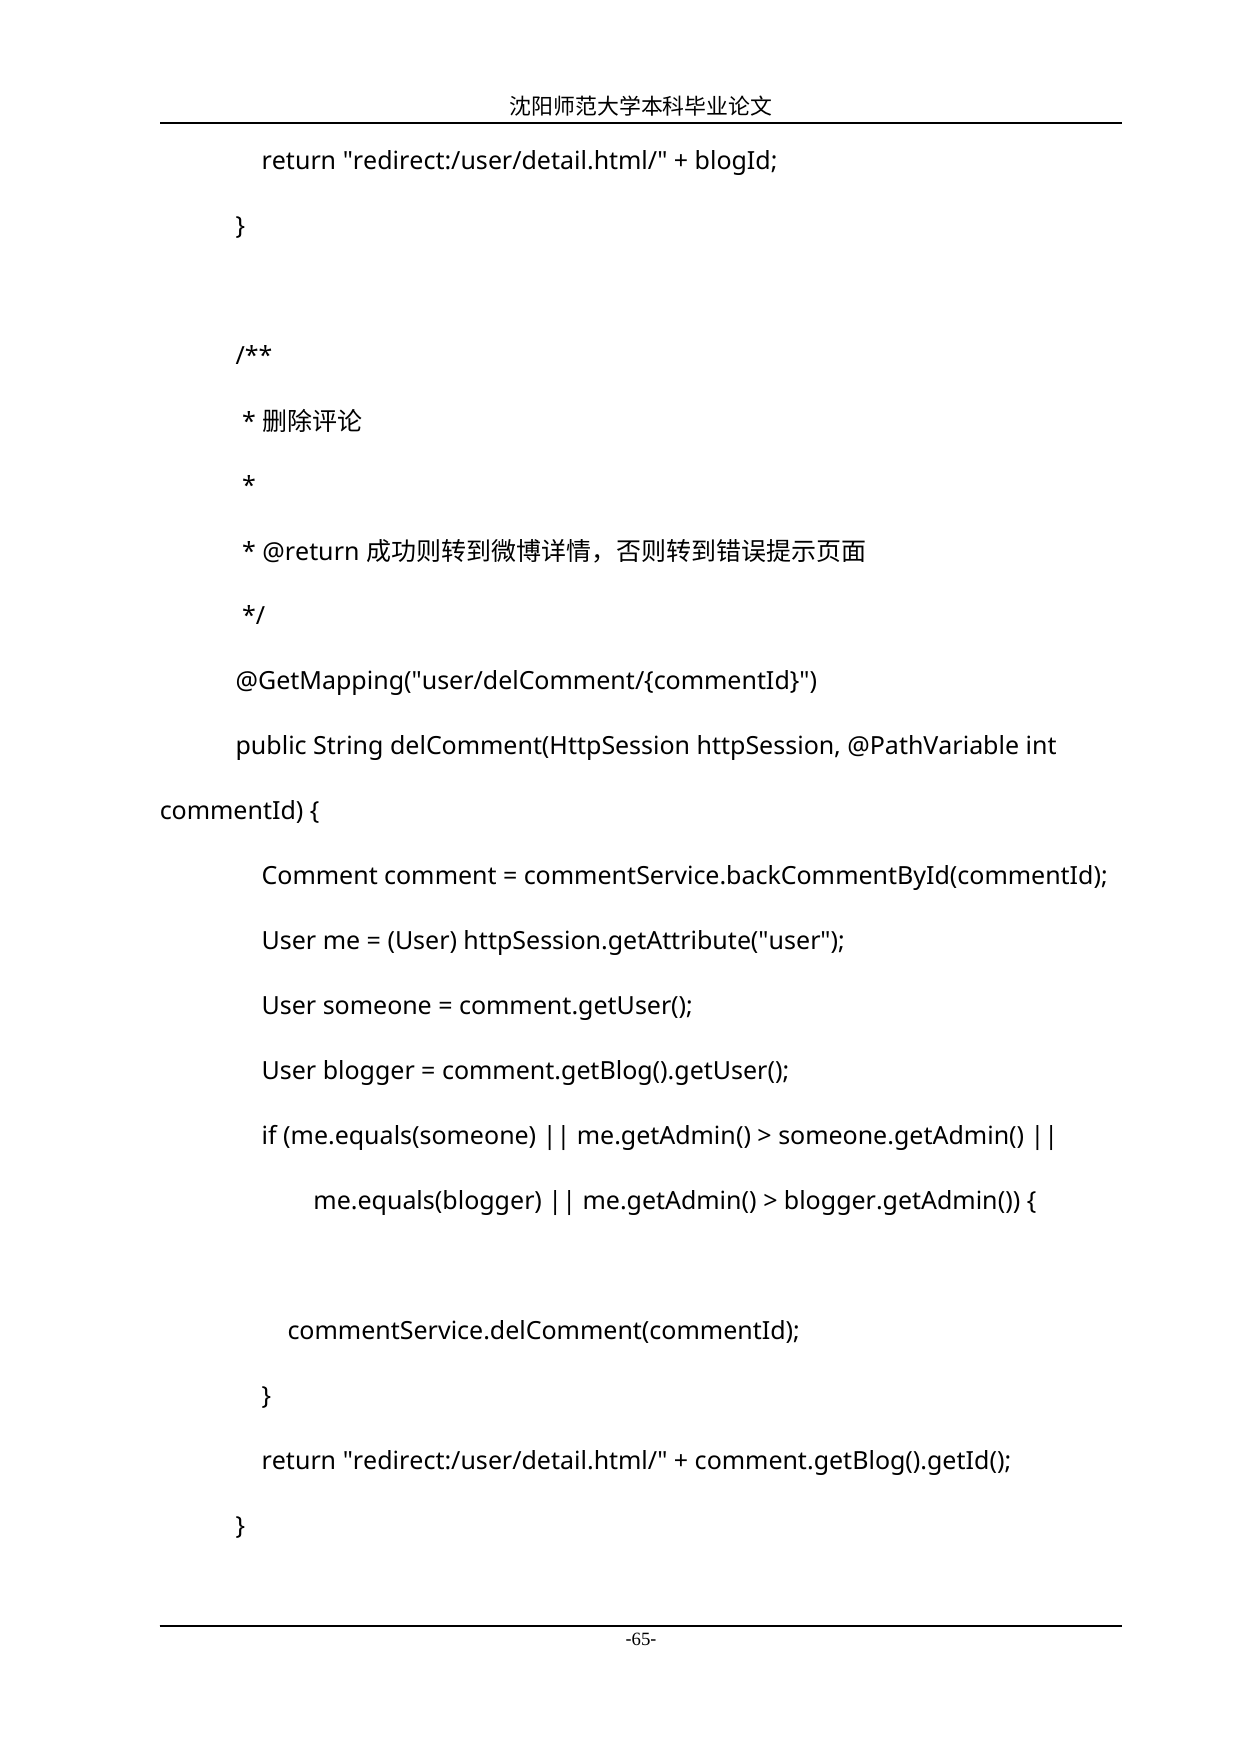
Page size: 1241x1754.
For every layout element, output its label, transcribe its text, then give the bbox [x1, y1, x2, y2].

text return "redirect:/user/detail.html/" + blogId; [159, 127, 1122, 192]
text } [159, 1362, 1122, 1427]
text User someone = comment.getUser(); [159, 972, 1122, 1037]
text */ [159, 582, 1122, 647]
text * [159, 452, 1122, 517]
text } [159, 1492, 1122, 1557]
text me.equals(blogger) || me.getAdmin() > blogger.getAdmin()) { [159, 1167, 1122, 1232]
text Comment comment = commentService.backCommentById(commentId); [159, 842, 1122, 907]
text * 删除评论 [159, 387, 1122, 452]
text return "redirect:/user/detail.html/" + comment.getBlog().getId(); [159, 1427, 1122, 1492]
text * @return 成功则转到微博详情，否则转到错误提示页面 [159, 517, 1122, 582]
text User me = (User) httpSession.getAttribute("user"); [159, 907, 1122, 972]
text /** [159, 322, 1122, 387]
text commentService.delComment(commentId); [159, 1297, 1122, 1362]
text } [159, 192, 1122, 257]
text public String delComment(HttpSession httpSession, @PathVariable int commentId) { [159, 712, 1122, 842]
text User blogger = comment.getBlog().getUser(); [159, 1037, 1122, 1102]
text @GetMapping("user/delComment/{commentId}") [159, 647, 1122, 712]
text if (me.equals(someone) || me.getAdmin() > someone.getAdmin() || [159, 1102, 1122, 1167]
